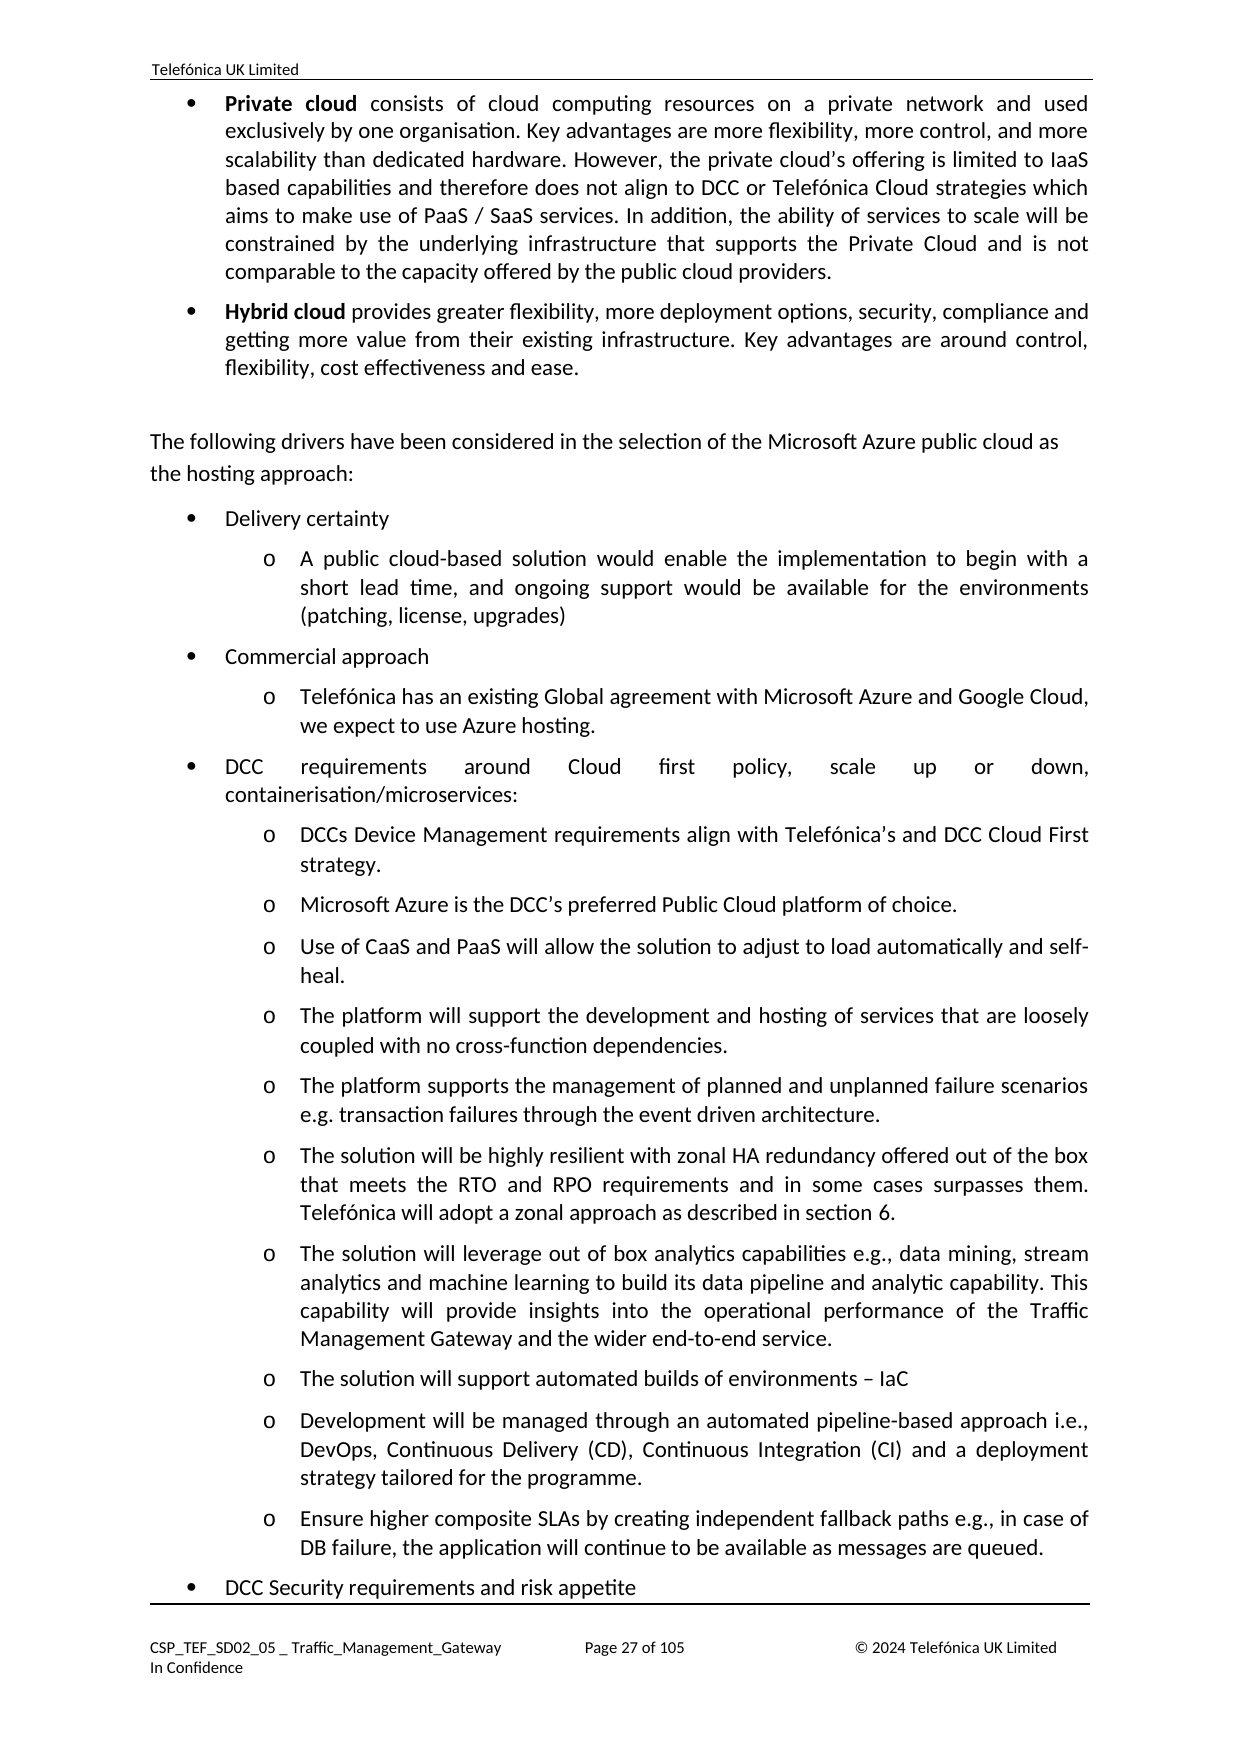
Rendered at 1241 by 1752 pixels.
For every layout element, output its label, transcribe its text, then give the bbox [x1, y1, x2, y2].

text Private cloud consists of cloud computing resources on a private network and used exclusively by one organisation. Key advantages are more flexibility, more control, and more scalability than dedicated hardware. However, the private cloud’s offering is limited to IaaS based capabilities and therefore does not align to DCC or Telefónica Cloud strategies which aims to make use of PaaS / SaaS services. In addition, the ability of services to scale will be constrained by the underlying infrastructure that supports the Private Cloud and is not comparable to the capacity offered by the public cloud providers. [187, 89, 1090, 285]
text The solution will leverage out of box analytics capabilities e.g., data mining, stream analytics and machine learning to build its data pipeline and analytic capability. This capability will provide insights into the operational performance of the Traffic Management Gateway and the wider end-to-end service. [262, 1239, 1090, 1352]
text Telefónica has an existing Global agreement with Microsoft Azure and Google Cloud, we expect to use Azure hosting. [262, 682, 1090, 739]
text DCCs Device Management requirements align with Telefónica’s and DCC Cloud First strategy. [262, 821, 1090, 878]
text Development will be managed through an automated pipeline-based approach i.e., DevOps, Continuous Delivery (CD), Continuous Integration (CI) and a deployment strategy tailored for the programme. [262, 1406, 1090, 1491]
text The platform will support the development and hosting of services that are loosely coupled with no cross-function dependencies. [262, 1002, 1090, 1059]
text The solution will be highly resilient with zonal HA redundancy offered out of the box that meets the RTO and RPO requirements and in some cases surpasses them. Telefónica will adopt a zonal approach as described in section 6. [262, 1141, 1090, 1226]
text DCC Security requirements and risk appetite [187, 1573, 1090, 1602]
text Ensure higher composite SLAs by creating independent fallback paths e.g., in case of DB failure, the application will continue to be available as messages are queued. [262, 1504, 1090, 1561]
text DCC requirements around Cloud first policy, scale up or down, containerisation/microservices: [187, 752, 1090, 808]
text Microsoft Azure is the DCC’s preferred Public Cloud platform of choice. [262, 890, 1090, 919]
text Use of CaaS and PaaS will allow the solution to adjust to load automatically and self-heal. [262, 932, 1090, 989]
text Delivery certainty [187, 504, 1090, 532]
text The solution will support automated builds of environments – IaC [262, 1364, 1090, 1394]
text Commercial approach [187, 642, 1090, 670]
text Hybrid cloud provides greater flexibility, more deployment options, security, compliance and getting more value from their existing infrastructure. Key advantages are around control, flexibility, cost effectiveness and ease. [187, 297, 1090, 381]
text The platform supports the management of planned and unplanned failure scenarios e.g. transaction failures through the event driven architecture. [262, 1071, 1090, 1128]
text A public cloud-based solution would enable the implementation to begin with a short lead time, and ongoing support would be available for the environments (patching, license, upgrades) [262, 544, 1090, 629]
text The following drivers have been considered in the selection of the Microsoft Azure public cloud as the hosting approach: [150, 427, 1090, 487]
